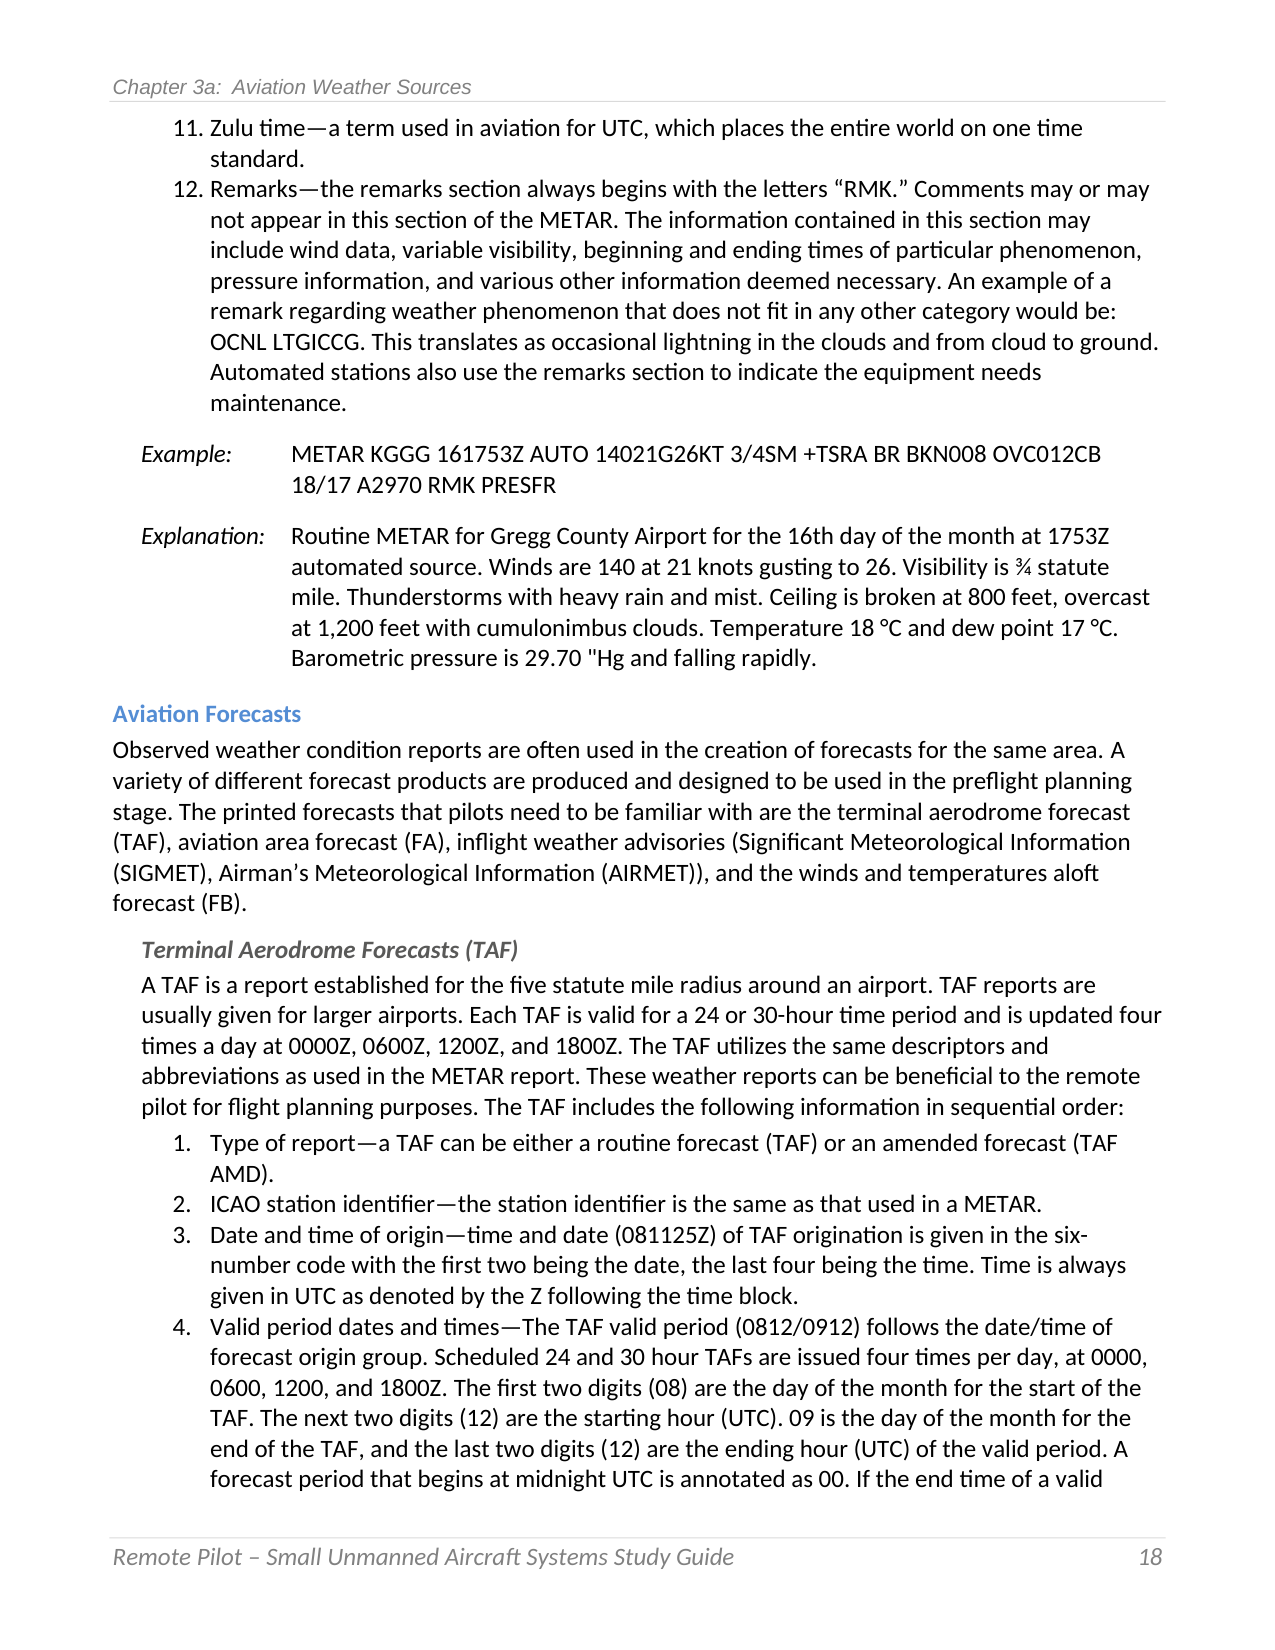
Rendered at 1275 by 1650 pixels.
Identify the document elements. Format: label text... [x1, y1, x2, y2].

subtitle Terminal Aerodrome Forecasts (TAF) [141, 934, 1252, 964]
list ICAO station identifier—the station identifier is the same as that used in a METAR. [172, 1188, 1252, 1219]
list Date and time of origin—time and date (081125Z) of TAF origination is given in the six- number code with the first two being the date, the last four being the time. Time is always given in UTC as denoted by the Z following the time block. [172, 1219, 1128, 1311]
list Remarks—the remarks section always begins with the letters “RMK.” Comments may or may not appear in this section of the METAR. The information contained in this section may include wind data, variable visibility, beginning and ending times of particular phenomenon, pressure information, and various other information deemed necessary. An example of a remark regarding weather phenomenon that does not fit in any other category would be: OCNL LTGICCG. This translates as occasional lightning in the clouds and from cloud to ground. Automated stations also use the remarks section to indicate the equipment needs maintenance. [172, 173, 1160, 418]
text A TAF is a report established for the five statute mile radius around an airport. TAF reports are usually given for larger airports. Each TAF is valid for a 24 or 30-hour time period and is updated four times a day at 0000Z, 0600Z, 1200Z, and 1800Z. The TAF utilizes the same descriptors and abbreviations as used in the METAR report. These weather reports can be beneficial to the remote pilot for flight planning purposes. The TAF includes the following information in sequential order: [141, 969, 1162, 1121]
subtitle Aviation Forecasts [112, 698, 1252, 729]
list Valid period dates and times—The TAF valid period (0812/0912) follows the date/time of forecast origin group. Scheduled 24 and 30 hour TAFs are issued four times per day, at 0000, 0600, 1200, and 1800Z. The first two digits (08) are the day of the month for the start of the TAF. The next two digits (12) are the starting hour (UTC). 09 is the day of the month for the end of the TAF, and the last two digits (12) are the ending hour (UTC) of the valid period. A forecast period that begins at midnight UTC is annotated as 00. If the end time of a valid [172, 1311, 1149, 1494]
list Type of report—a TAF can be either a routine forecast (TAF) or an amended forecast (TAF AMD). [172, 1127, 1119, 1188]
text Observed weather condition reports are often used in the creation of forecasts for the same area. A variety of different forecast products are produced and designed to be used in the preflight planning stage. The printed forecasts that pilots need to be familiar with are the terminal aerodrome forecast (TAF), aviation area forecast (FA), inflight weather advisories (Significant Meteorological Information (SIGMET), Airman’s Meteorological Information (AIRMET)), and the winds and temperatures aloft forecast (FB). [112, 735, 1157, 918]
text Explanation: Routine METAR for Gregg County Airport for the 16th day of the month at 1753Z automated source. Winds are 140 at 21 knots gusting to 26. Visibility is ¾ statute mile. Thunderstorms with heavy rain and mist. Ceiling is broken at 800 feet, overcast at 1,200 feet with cumulonimbus clouds. Temperature 18 °C and dew point 17 °C. Barometric pressure is 29.70 "Hg and falling rapidly. [141, 520, 1151, 673]
text Example: METAR KGGG 161753Z AUTO 14021G26KT 3/4SM +TSRA BR BKN008 OVC012CB 18/17 A2970 RMK PRESFR [141, 438, 1102, 499]
list Zulu time—a term used in aviation for UTC, which places the entire world on one time standard. [172, 112, 1085, 173]
